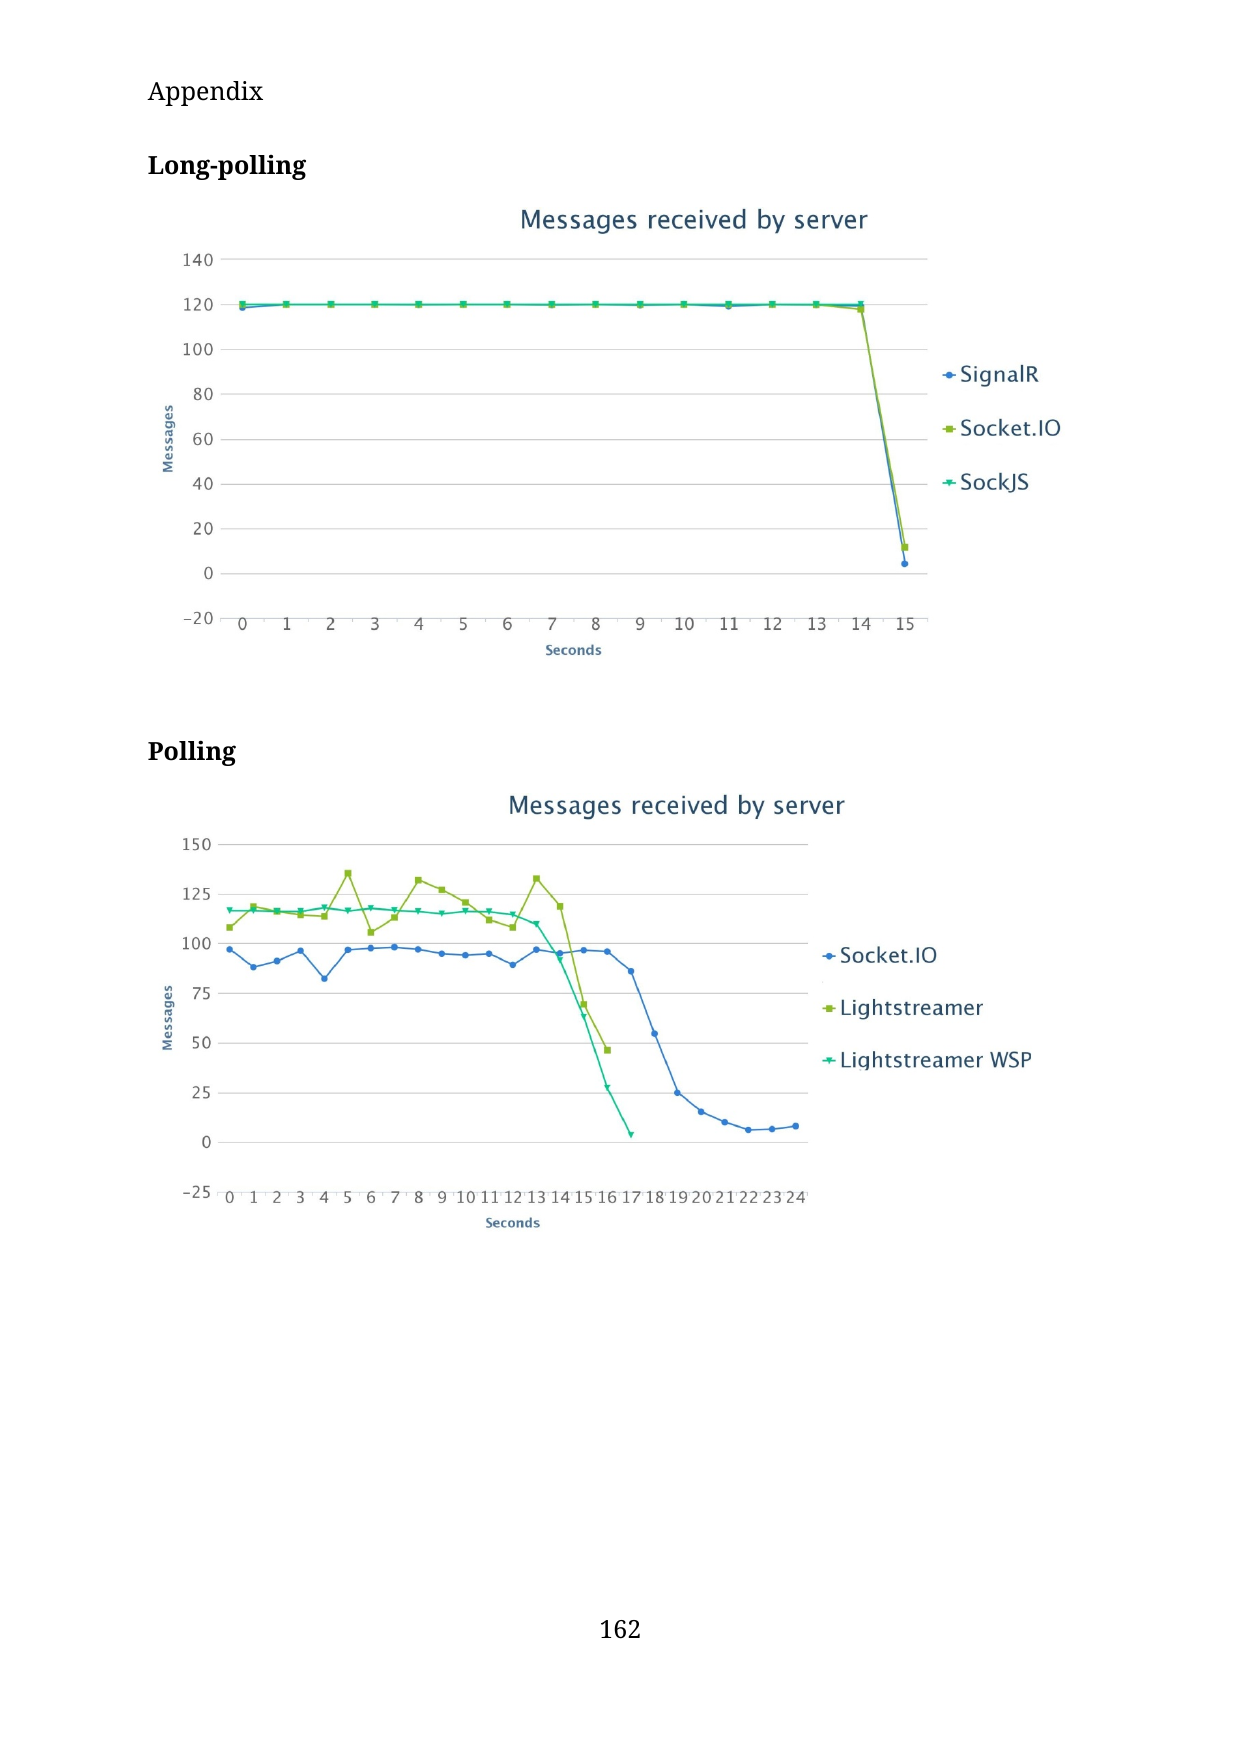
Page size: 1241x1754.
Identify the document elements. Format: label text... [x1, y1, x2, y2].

picture [147, 793, 1071, 1242]
picture [147, 207, 1093, 669]
text Long-polling [148, 148, 1092, 182]
text Polling [148, 734, 1092, 768]
